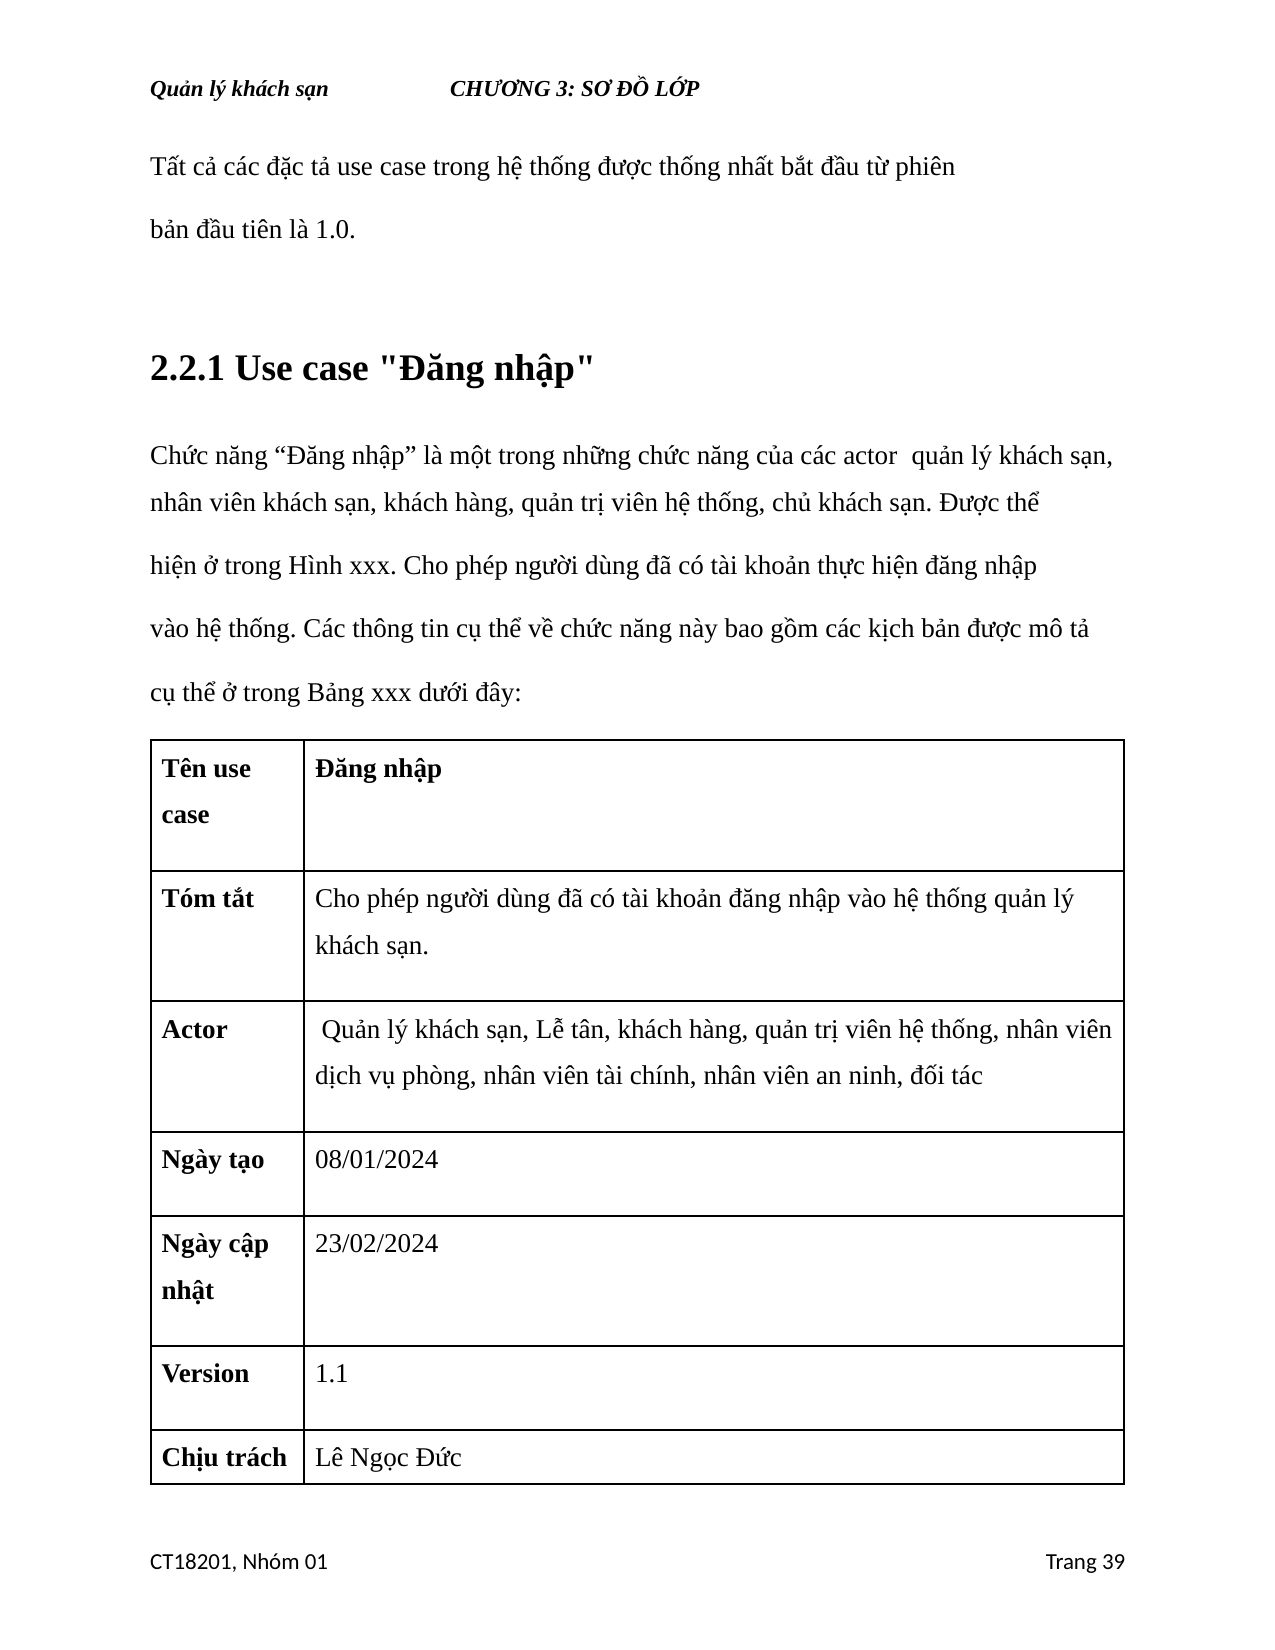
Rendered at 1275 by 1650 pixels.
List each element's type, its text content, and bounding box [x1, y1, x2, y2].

text Tất cả các đặc tả use case trong hệ thống được thống nhất bắt đầu từ phiên [150, 150, 1125, 181]
table_cell Quản lý khách sạn, Lễ tân, khách hàng, quản trị viên hệ thống, nhân viên dịch vụ phòng, nhân viên tài chính, nhân viên an ninh, đối tác [305, 1002, 1123, 1131]
table_header Đăng nhập [305, 741, 1123, 870]
text vào hệ thống. Các thông tin cụ thể về chức năng này bao gồm các kịch bản được mô tả [150, 612, 1125, 644]
text bản đầu tiên là 1.0. [150, 213, 1125, 244]
table_cell Lê Ngọc Đức [305, 1431, 1123, 1483]
table_cell Ngày cập nhật [152, 1217, 303, 1345]
table_cell Cho phép người dùng đã có tài khoản đăng nhập vào hệ thống quản lý khách sạn. [305, 872, 1123, 1000]
table_cell 08/01/2024 [305, 1133, 1123, 1214]
table_cell Ngày tạo [152, 1133, 303, 1214]
subtitle 2.2.1 Use case "Đăng nhập" [150, 345, 1125, 388]
table_cell 1.1 [305, 1347, 1123, 1429]
table_cell 23/02/2024 [305, 1217, 1123, 1345]
table_header Tên use case [152, 741, 303, 870]
text cụ thể ở trong Bảng xxx dưới đây: [150, 676, 1125, 707]
table_cell Tóm tắt [152, 872, 303, 1000]
table_cell Version [152, 1347, 303, 1429]
table_cell Actor [152, 1002, 303, 1131]
text Chức năng “Đăng nhập” là một trong những chức năng của các actor quản lý khách sạn, nhân viên khách sạn, khách hàng, quản trị viên hệ thống, chủ khách sạn. Được thể [150, 439, 1125, 517]
text hiện ở trong Hình xxx. Cho phép người dùng đã có tài khoản thực hiện đăng nhập [150, 549, 1125, 580]
table_cell Chịu trách nhiệm [152, 1431, 303, 1483]
